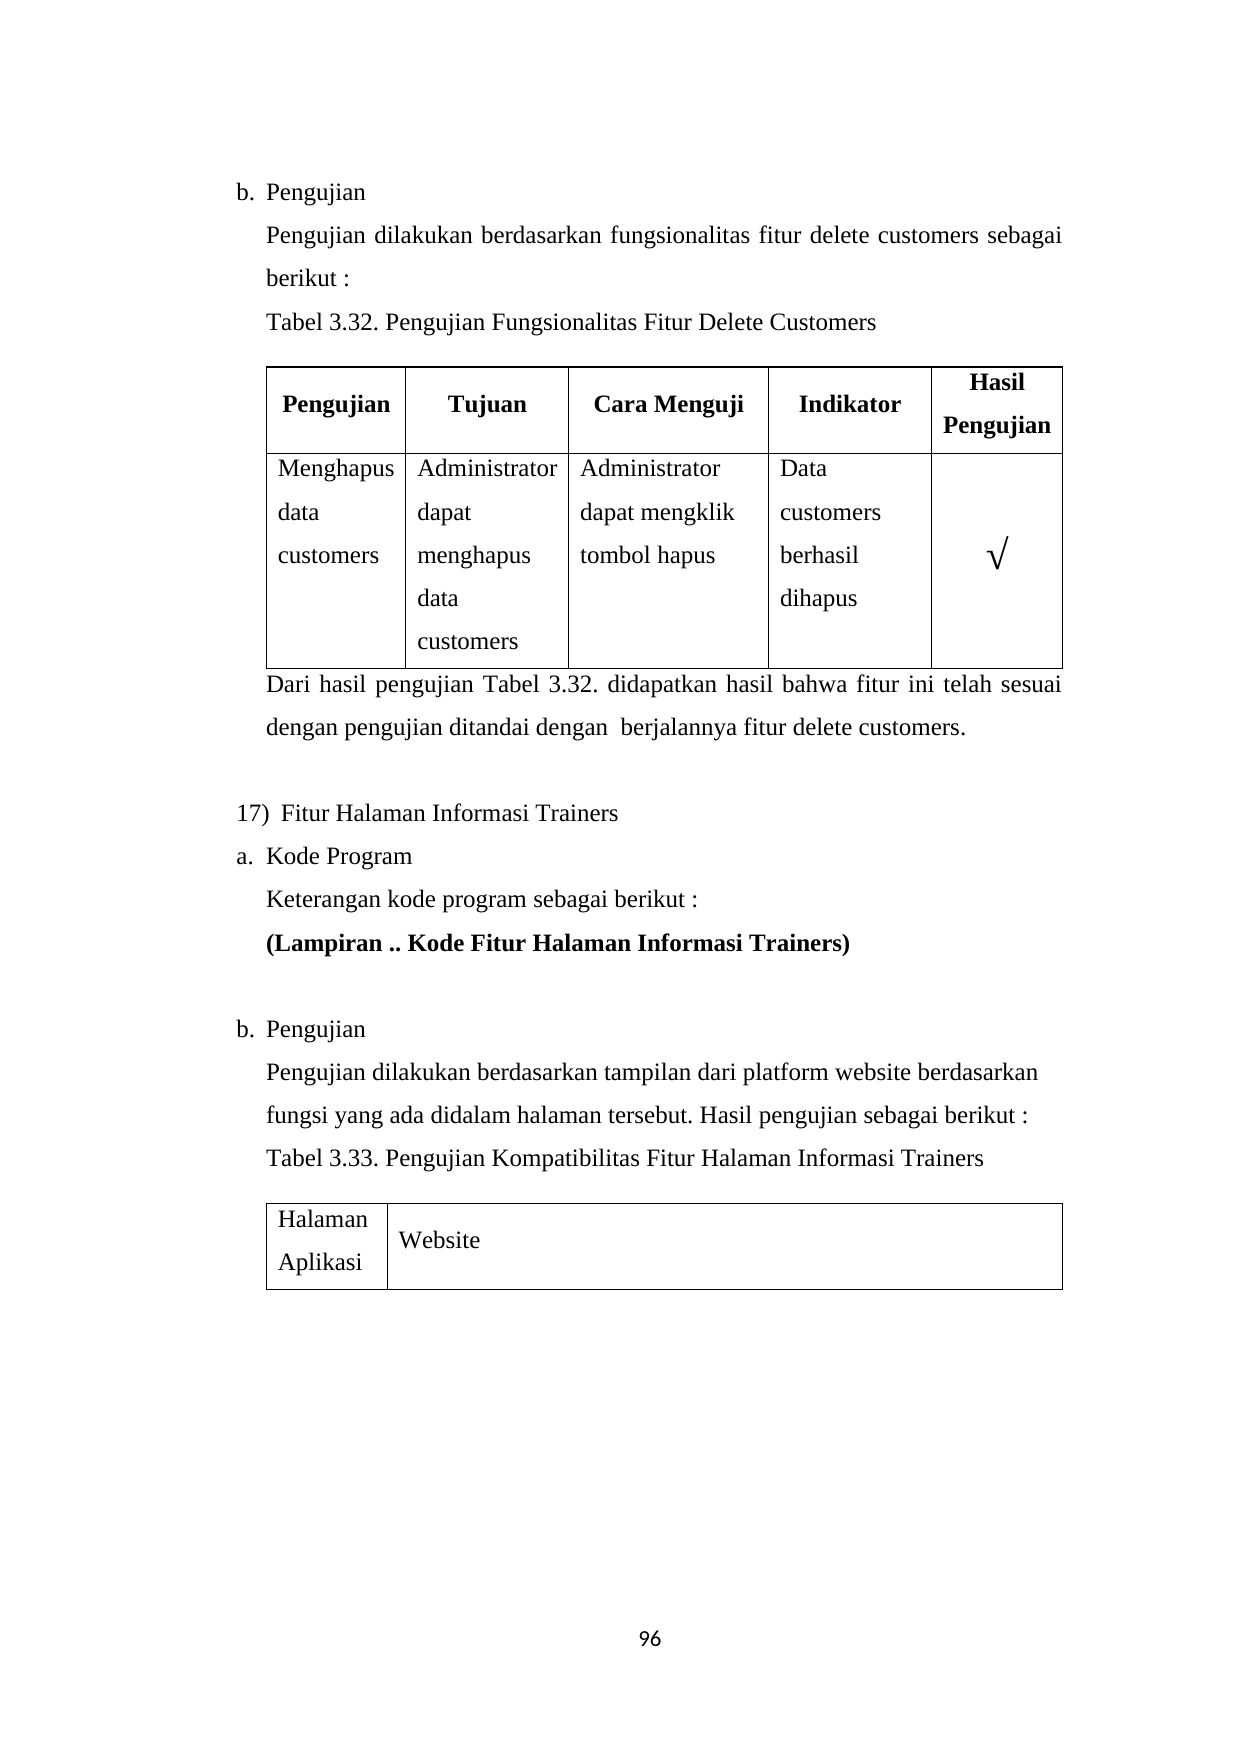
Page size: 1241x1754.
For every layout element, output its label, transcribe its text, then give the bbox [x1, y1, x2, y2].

table_cell Menghapus data customers [267, 454, 405, 668]
table_header Cara Menguji [569, 368, 768, 452]
list Pengujian [236, 177, 1063, 206]
table_header Website [388, 1204, 1062, 1289]
list (Lampiran .. Kode Fitur Halaman Informasi Trainers) [266, 928, 1063, 956]
table_header Indikator [769, 368, 931, 452]
list Pengujian dilakukan berdasarkan tampilan dari platform website berdasarkan fungsi yang ada didalam halaman tersebut. Hasil pengujian sebagai berikut : [266, 1057, 1063, 1129]
table_cell √ [932, 454, 1062, 668]
list Tabel 3.32. Pengujian Fungsionalitas Fitur Delete Customers [266, 307, 1063, 335]
list Pengujian dilakukan berdasarkan fungsionalitas fitur delete customers sebagai berikut : [266, 220, 1063, 292]
table_cell Administrator dapat menghapus data customers [406, 454, 568, 668]
table_header Halaman Aplikasi [267, 1204, 387, 1289]
table_header Hasil Pengujian [932, 368, 1062, 452]
table_header Tujuan [406, 368, 568, 452]
list Dari hasil pengujian Tabel 3.32. didapatkan hasil bahwa fitur ini telah sesuai dengan pengujian ditandai dengan berjalannya fitur delete customers. [266, 669, 1063, 741]
table_cell Data customers berhasil dihapus [769, 454, 931, 668]
table_header Pengujian [267, 368, 405, 452]
table_cell Administrator dapat mengklik tombol hapus [569, 454, 768, 668]
list Tabel 3.33. Pengujian Kompatibilitas Fitur Halaman Informasi Trainers [266, 1143, 1063, 1172]
list Kode Program [236, 841, 1063, 870]
list Fitur Halaman Informasi Trainers [236, 798, 1063, 827]
list Keterangan kode program sebagai berikut : [266, 884, 1063, 913]
list Pengujian [236, 1014, 1063, 1043]
